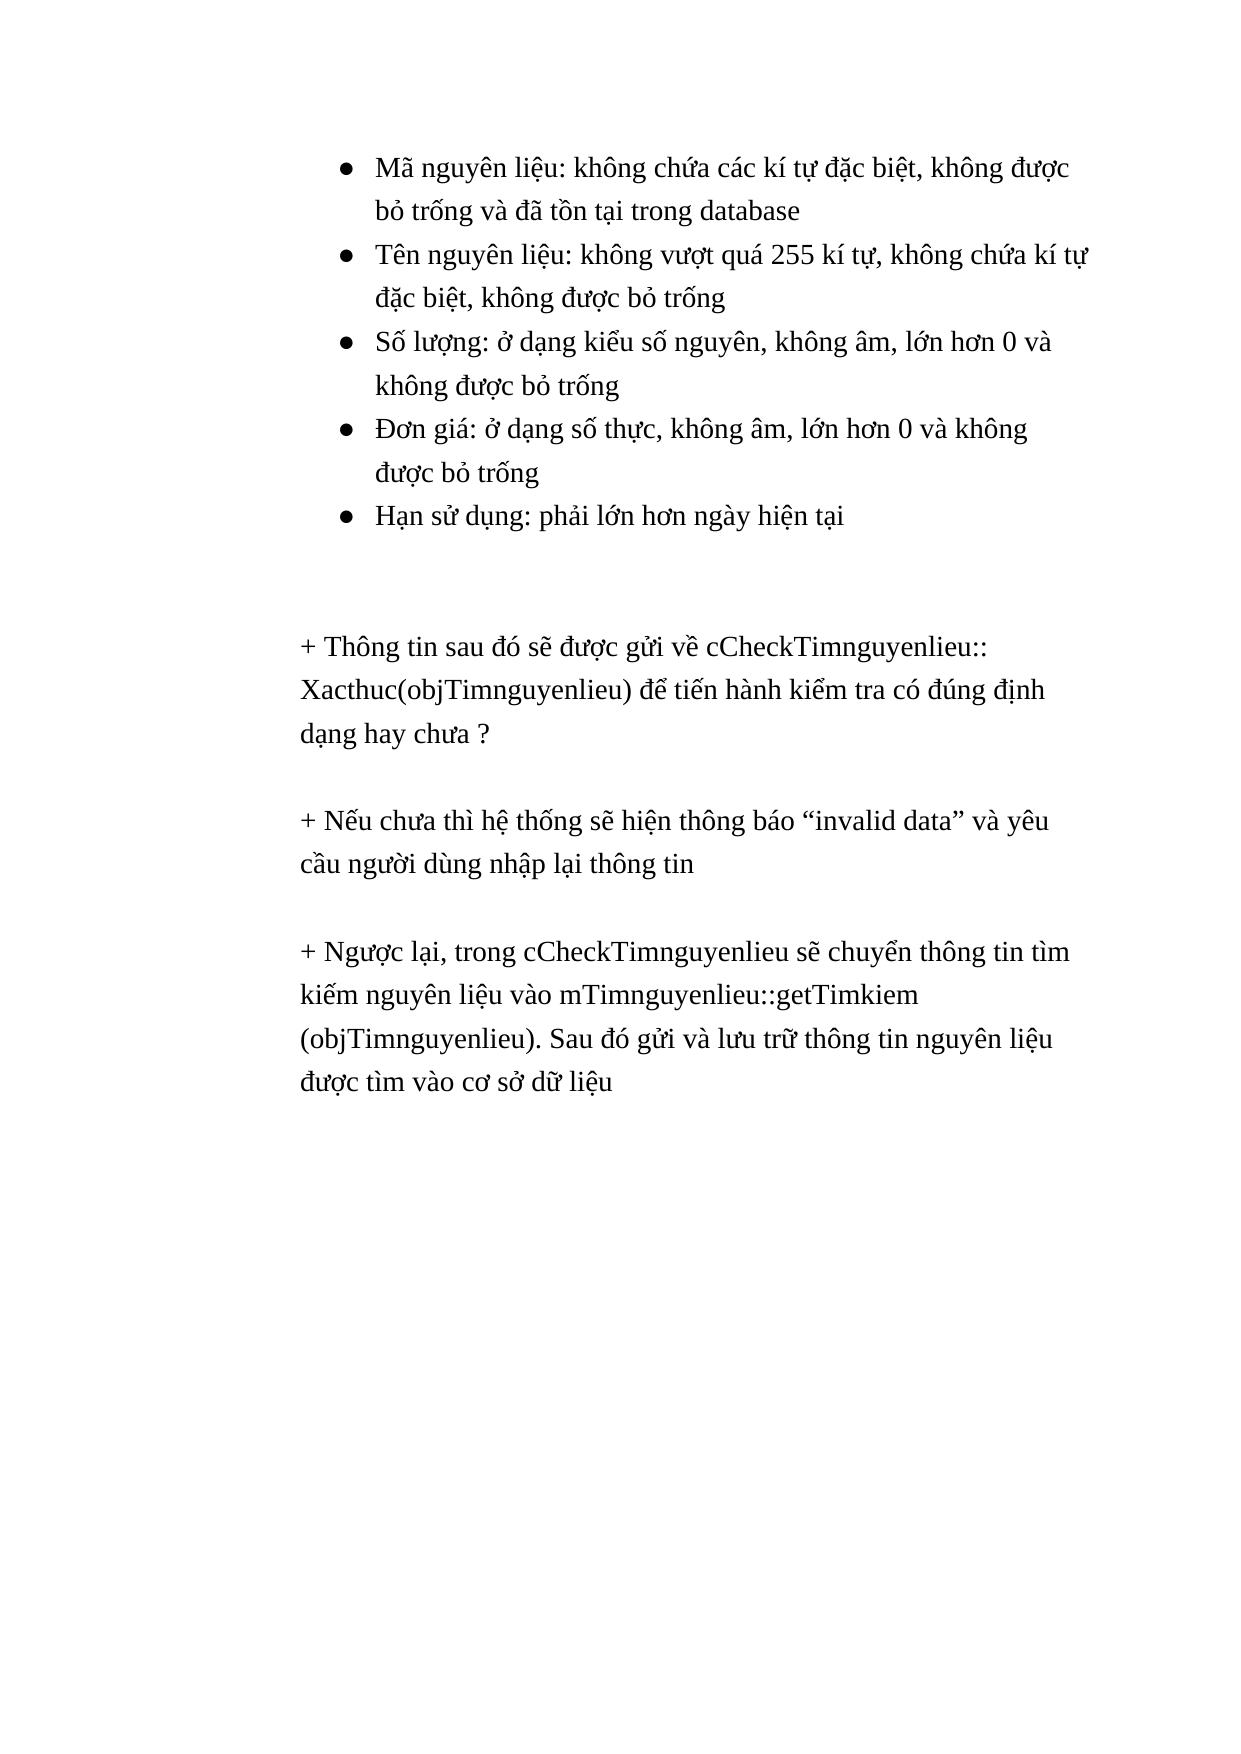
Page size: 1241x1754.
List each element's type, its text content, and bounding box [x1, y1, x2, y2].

text + Thông tin sau đó sẽ được gửi về cCheckTimnguyenlieu:: Xacthuc(objTimnguyenlieu) để tiến hành kiểm tra có đúng định dạng hay chưa ? [300, 629, 1090, 749]
text + Nếu chưa thì hệ thống sẽ hiện thông báo “invalid data” và yêu cầu người dùng nhập lại thông tin [300, 803, 1090, 880]
text + Ngược lại, trong cCheckTimnguyenlieu sẽ chuyển thông tin tìm kiếm nguyên liệu vào mTimnguyenlieu::getTimkiem (objTimnguyenlieu). Sau đó gửi và lưu trữ thông tin nguyên liệu được tìm vào cơ sở dữ liệu [300, 934, 1090, 1098]
list Đơn giá: ở dạng số thực, không âm, lớn hơn 0 và không được bỏ trống [337, 411, 1090, 488]
list Tên nguyên liệu: không vượt quá 255 kí tự, không chứa kí tự đặc biệt, không được bỏ trống [337, 237, 1090, 314]
list Hạn sử dụng: phải lớn hơn ngày hiện tại [337, 498, 1090, 532]
list Mã nguyên liệu: không chứa các kí tự đặc biệt, không được bỏ trống và đã tồn tại trong database [337, 150, 1090, 227]
list Số lượng: ở dạng kiểu số nguyên, không âm, lớn hơn 0 và không được bỏ trống [337, 324, 1090, 401]
